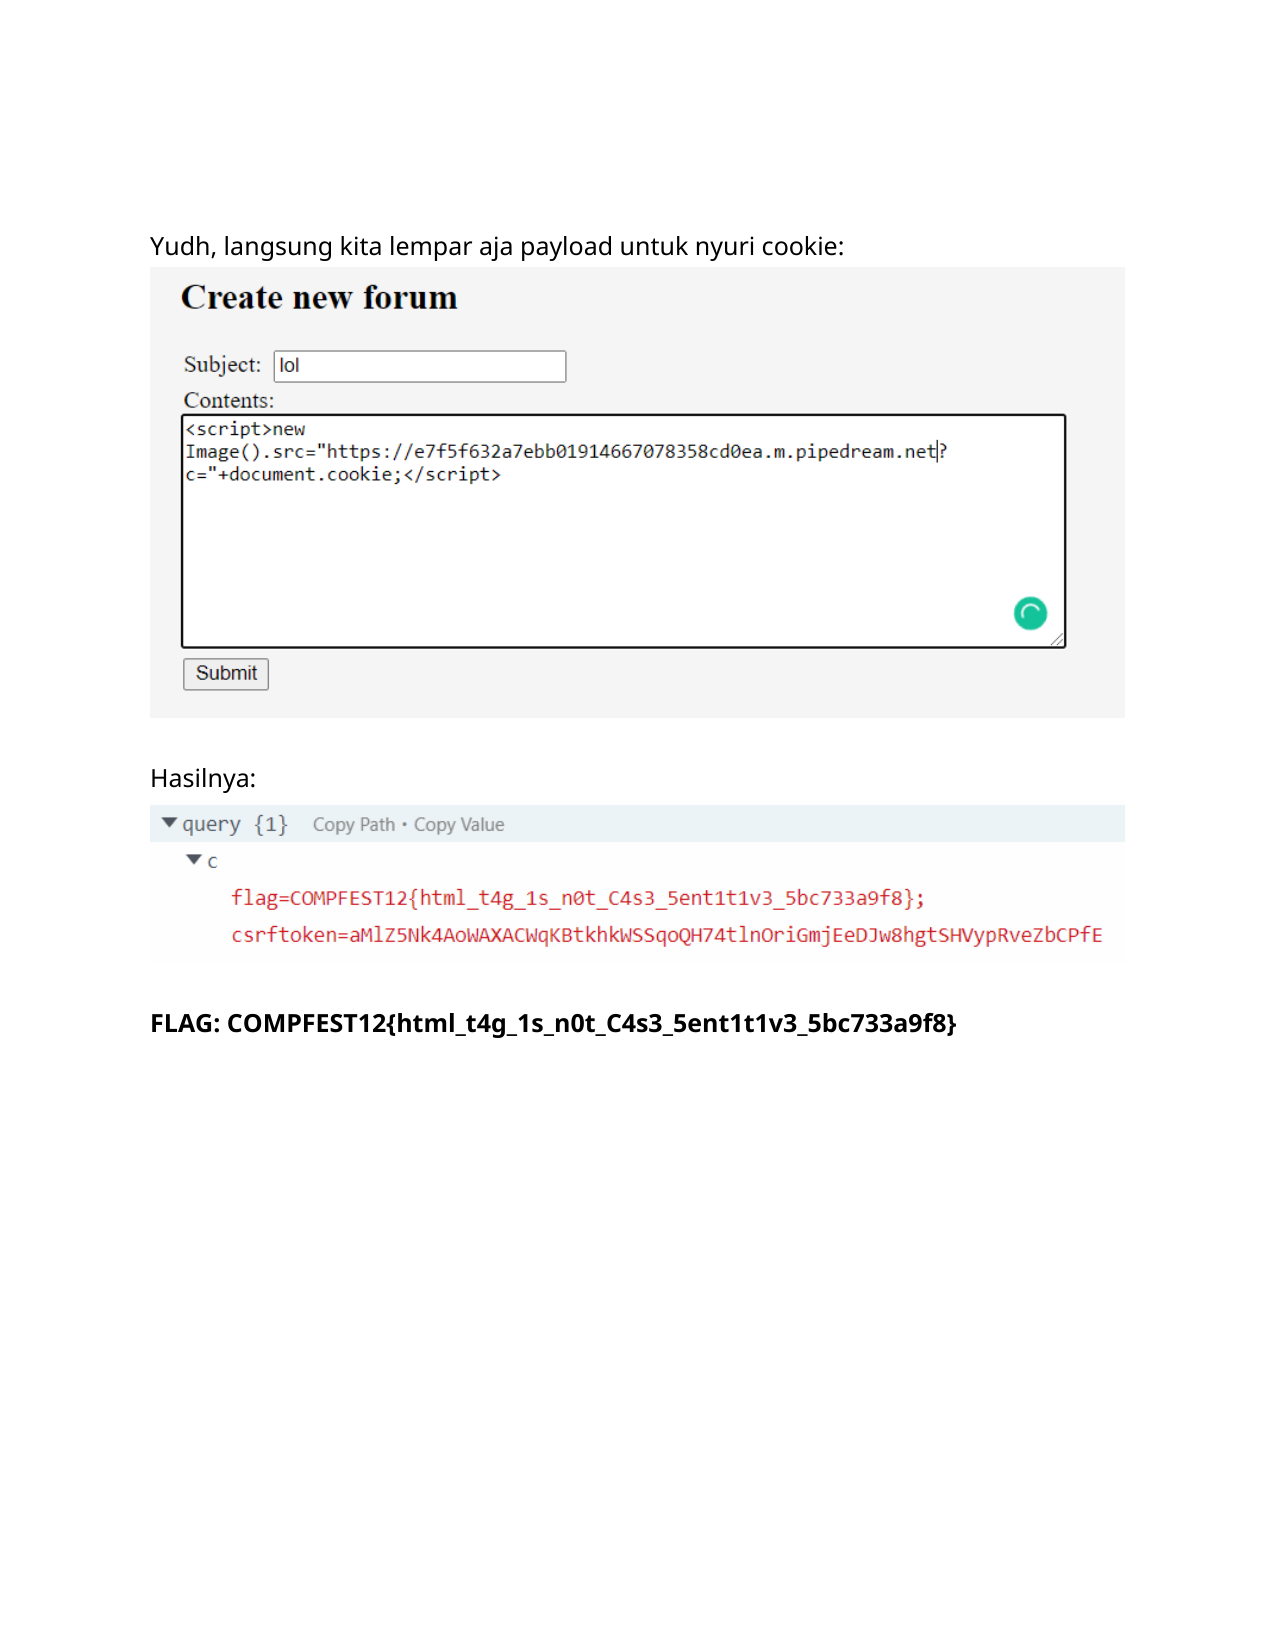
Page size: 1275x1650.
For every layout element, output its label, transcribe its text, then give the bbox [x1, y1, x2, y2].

text Hasilnya: [150, 761, 1125, 794]
picture [150, 799, 1125, 963]
text Yudh, langsung kita lempar aja payload untuk nyuri cookie: [150, 228, 1125, 262]
text FLAG: COMPFEST12{html_t4g_1s_n0t_C4s3_5ent1t1v3_5bc733a9f8} [150, 1005, 1125, 1039]
picture [150, 267, 1125, 718]
